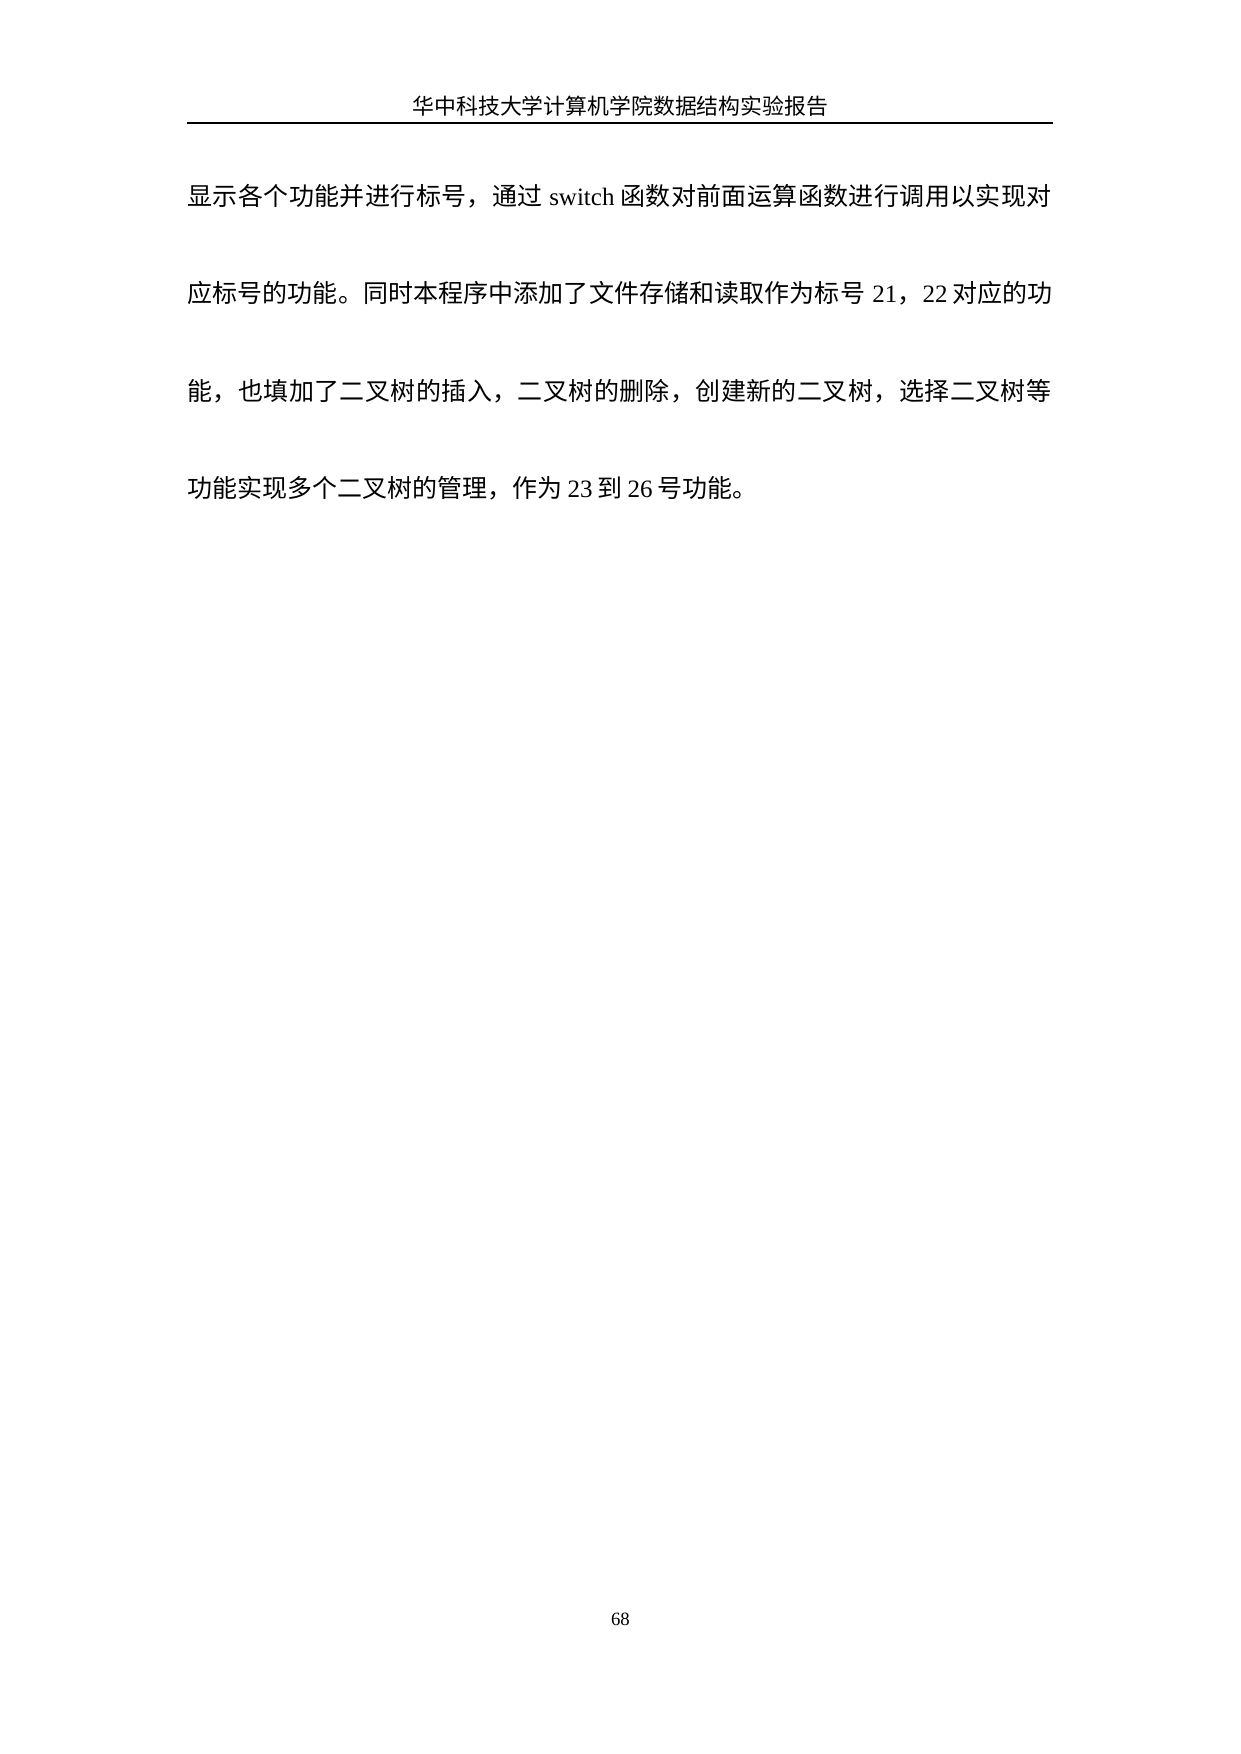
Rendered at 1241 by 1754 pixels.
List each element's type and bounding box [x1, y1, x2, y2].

text [187, 162, 1053, 519]
